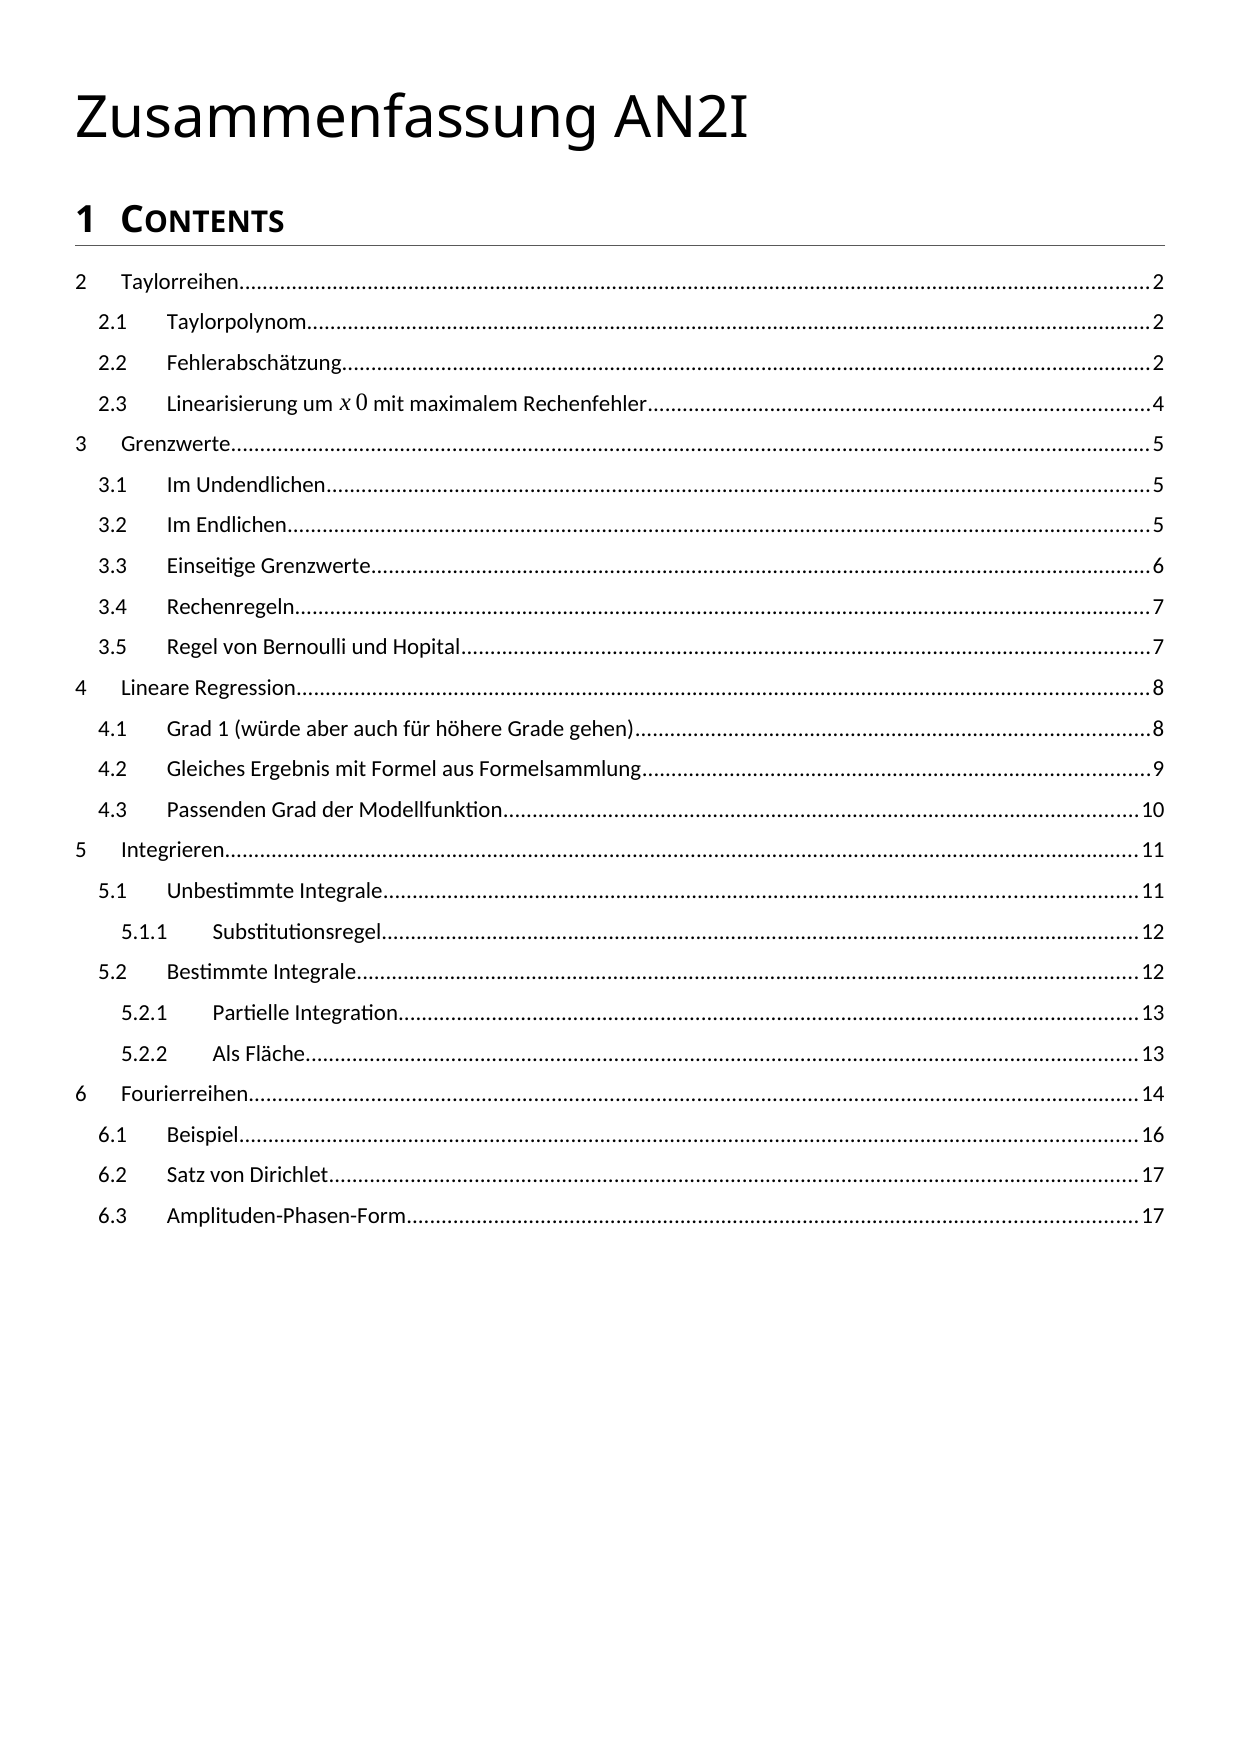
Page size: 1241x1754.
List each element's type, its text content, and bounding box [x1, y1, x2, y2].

title Zusammenfassung AN2I [75, 75, 1165, 154]
